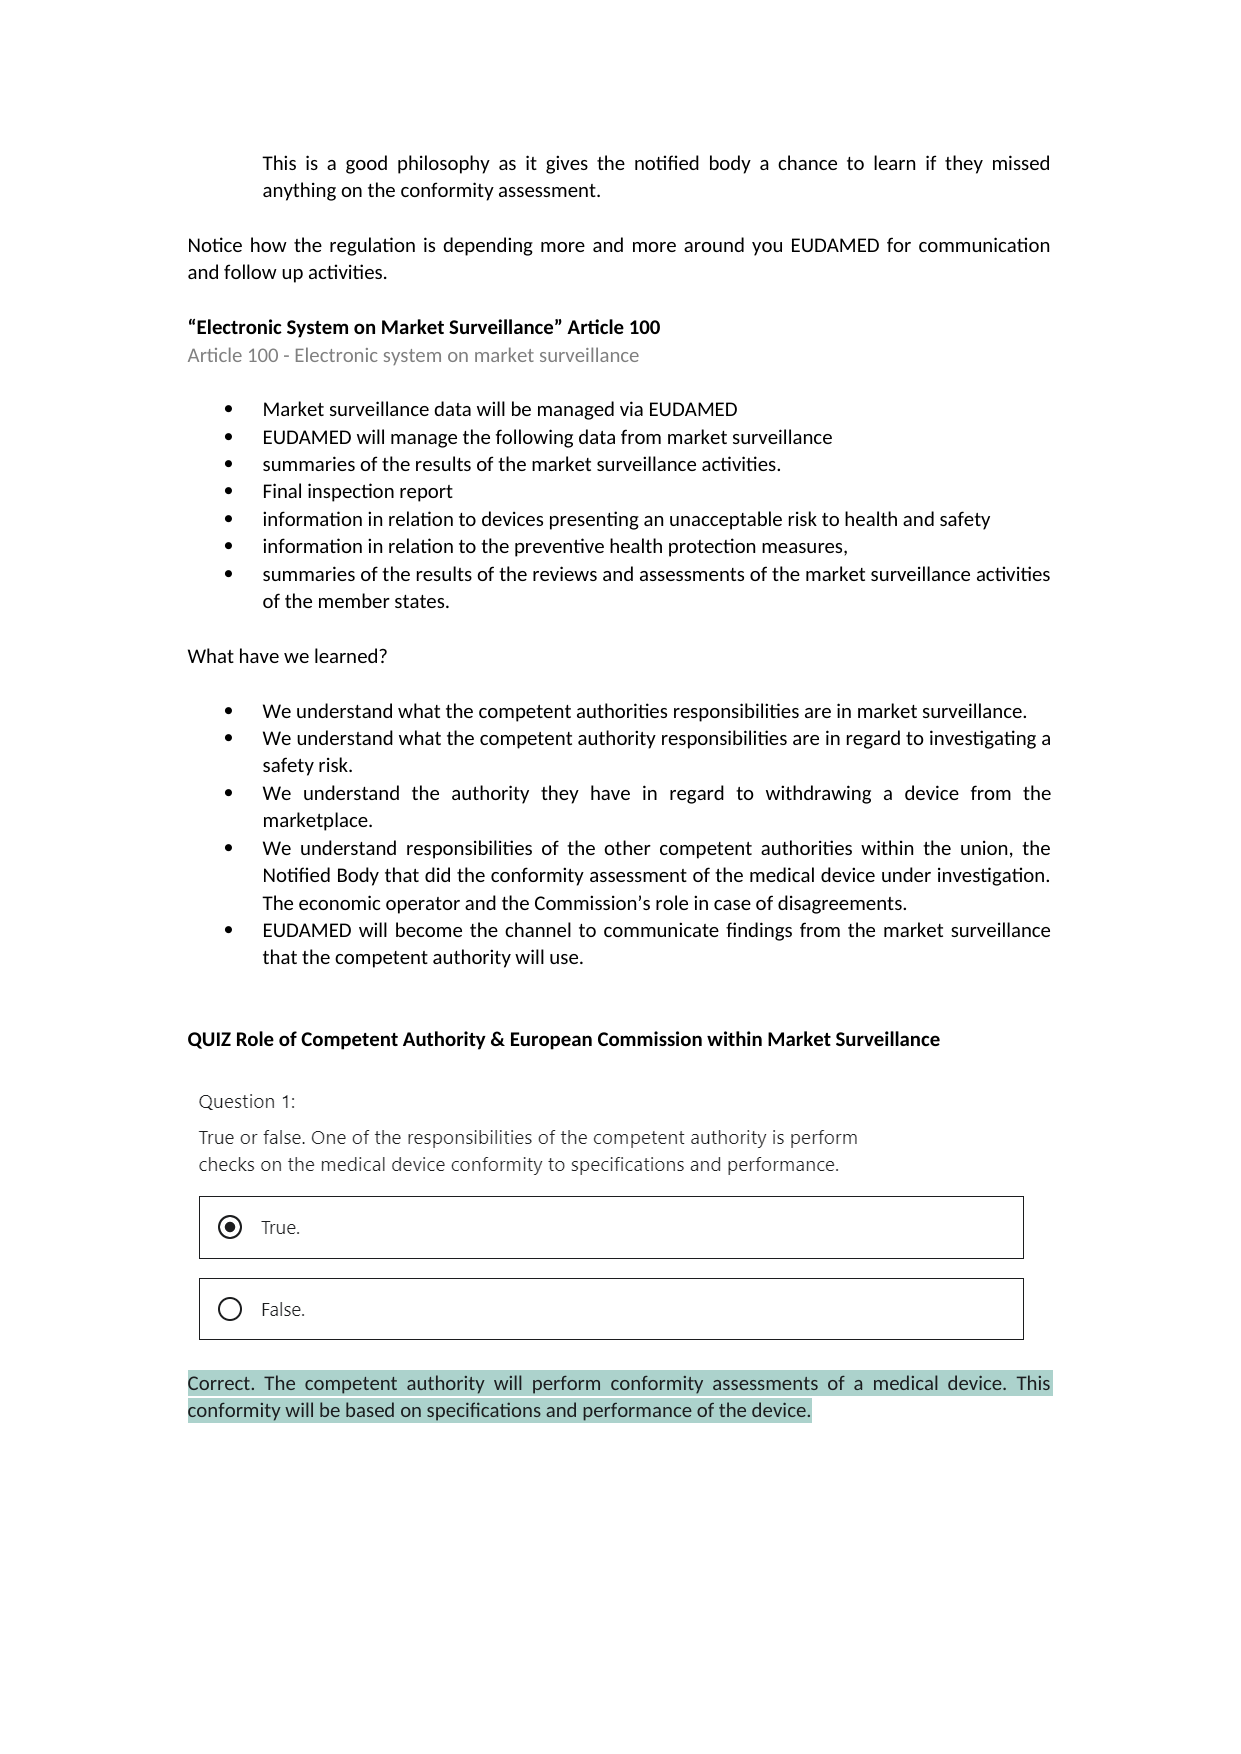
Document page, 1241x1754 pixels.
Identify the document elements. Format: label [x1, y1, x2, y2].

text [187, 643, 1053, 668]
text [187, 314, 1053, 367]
picture [187, 1081, 1053, 1368]
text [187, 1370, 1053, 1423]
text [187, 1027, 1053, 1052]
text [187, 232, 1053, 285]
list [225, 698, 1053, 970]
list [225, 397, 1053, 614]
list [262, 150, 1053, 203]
